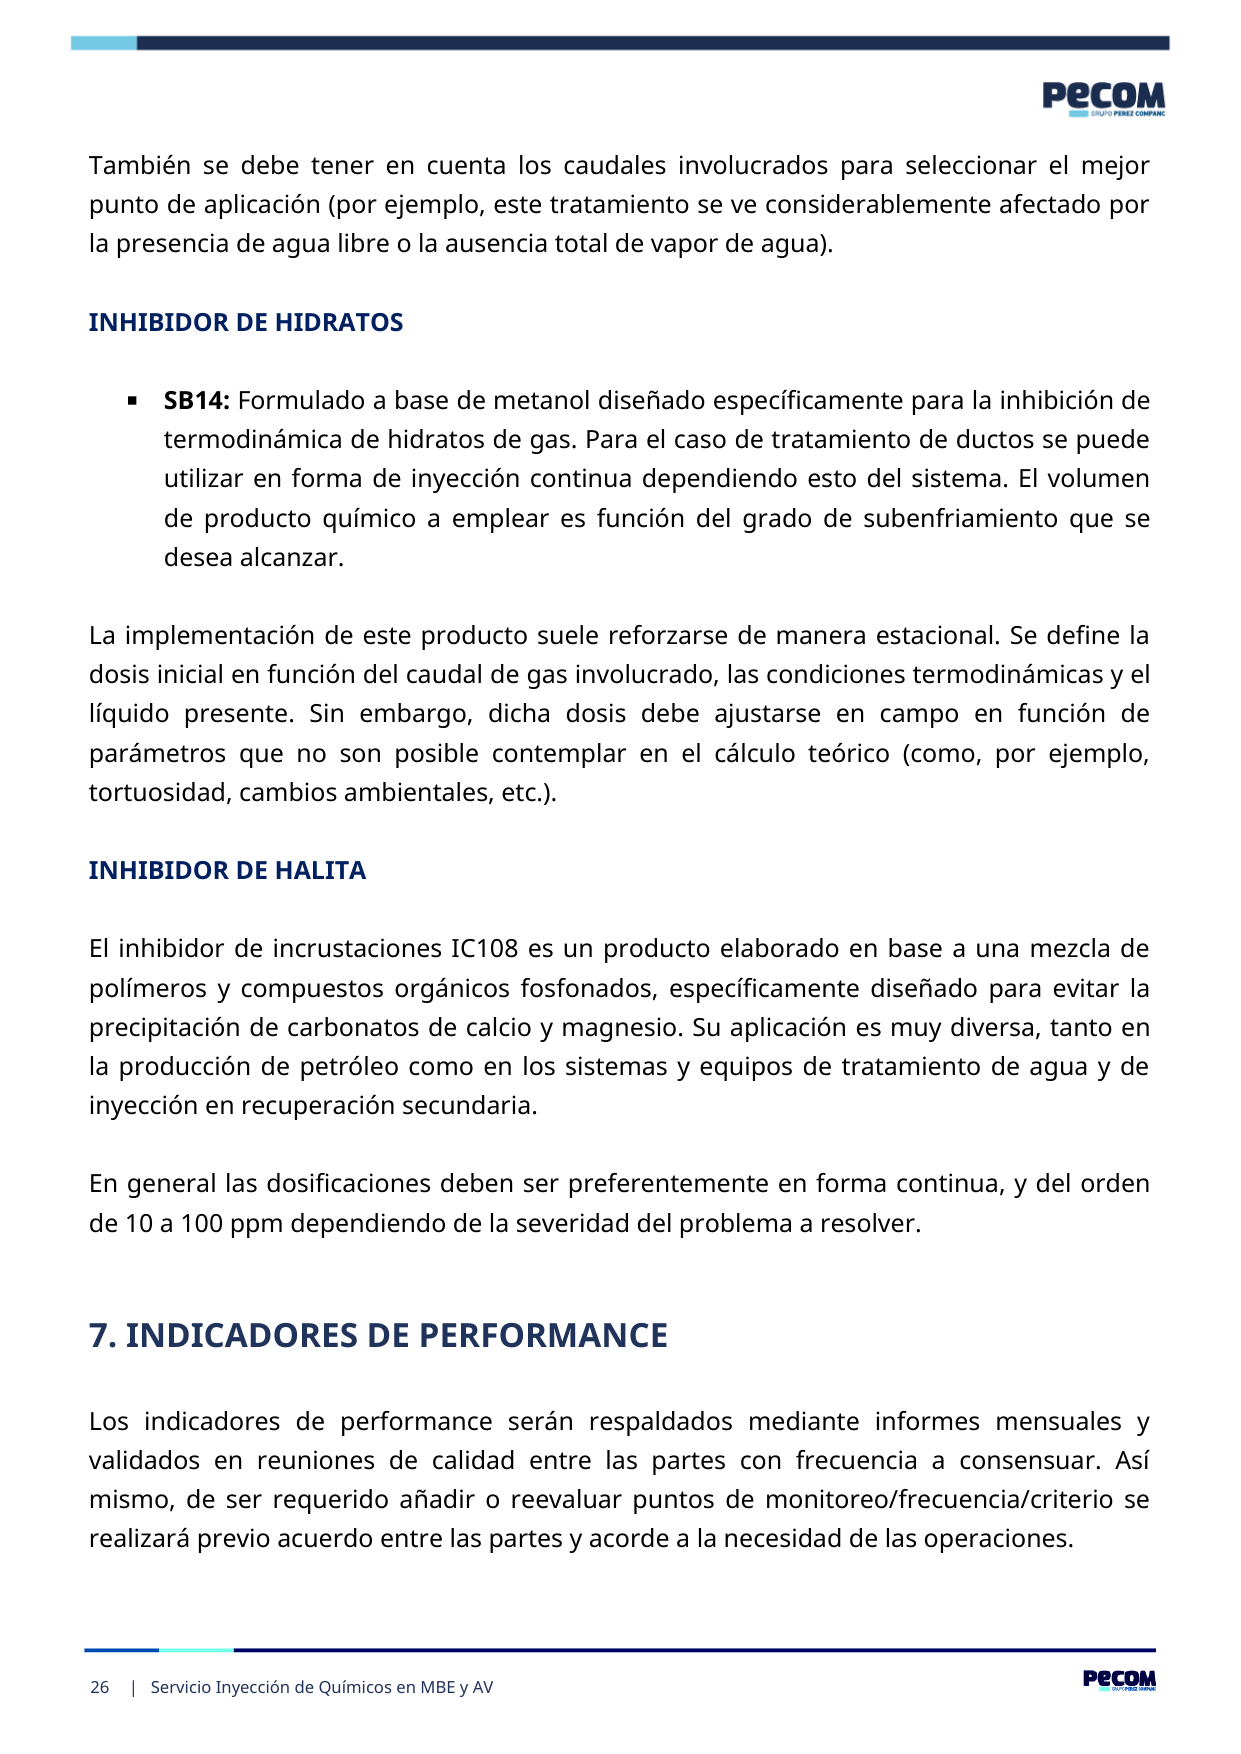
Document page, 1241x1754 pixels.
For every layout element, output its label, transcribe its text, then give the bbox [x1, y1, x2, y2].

text INHIBIDOR DE HIDRATOS [89, 304, 1152, 338]
text La implementación de este producto suele reforzarse de manera estacional. Se define la dosis inicial en función del caudal de gas involucrado, las condiciones termodinámicas y el líquido presente. Sin embargo, dicha dosis debe ajustarse en campo en función de parámetros que no son posible contemplar en el cálculo teórico (como, por ejemplo, tortuosidad, cambios ambientales, etc.). [89, 618, 1152, 808]
text También se debe tener en cuenta los caudales involucrados para seleccionar el mejor punto de aplicación (por ejemplo, este tratamiento se ve considerablemente afectado por la presencia de agua libre o la ausencia total de vapor de agua). [89, 148, 1152, 260]
picture [0, 0, 1240, 1741]
text 7. INDICADORES DE PERFORMANCE [89, 1312, 1152, 1357]
text Los indicadores de performance serán respaldados mediante informes mensuales y validados en reuniones de calidad entre las partes con frecuencia a consensuar. Así mismo, de ser requerido añadir o reevaluar puntos de monitoreo/frecuencia/criterio se realizará previo acuerdo entre las partes y acorde a la necesidad de las operaciones. [89, 1403, 1152, 1555]
text El inhibidor de incrustaciones IC108 es un producto elaborado en base a una mezcla de polímeros y compuestos orgánicos fosfonados, específicamente diseñado para evitar la precipitación de carbonatos de calcio y magnesio. Su aplicación es muy diversa, tanto en la producción de petróleo como en los sistemas y equipos de tratamiento de agua y de inyección en recuperación secundaria. [89, 931, 1152, 1122]
list SB14: Formulado a base de metanol diseñado específicamente para la inhibición de termodinámica de hidratos de gas. Para el caso de tratamiento de ductos se puede utilizar en forma de inyección continua dependiendo esto del sistema. El volumen de producto químico a emplear es función del grado de subenfriamiento que se desea alcanzar. [126, 383, 1152, 573]
text En general las dosificaciones deben ser preferentemente en forma continua, y del orden de 10 a 100 ppm dependiendo de la severidad del problema a resolver. [89, 1166, 1152, 1239]
text INHIBIDOR DE HALITA [89, 853, 1152, 887]
